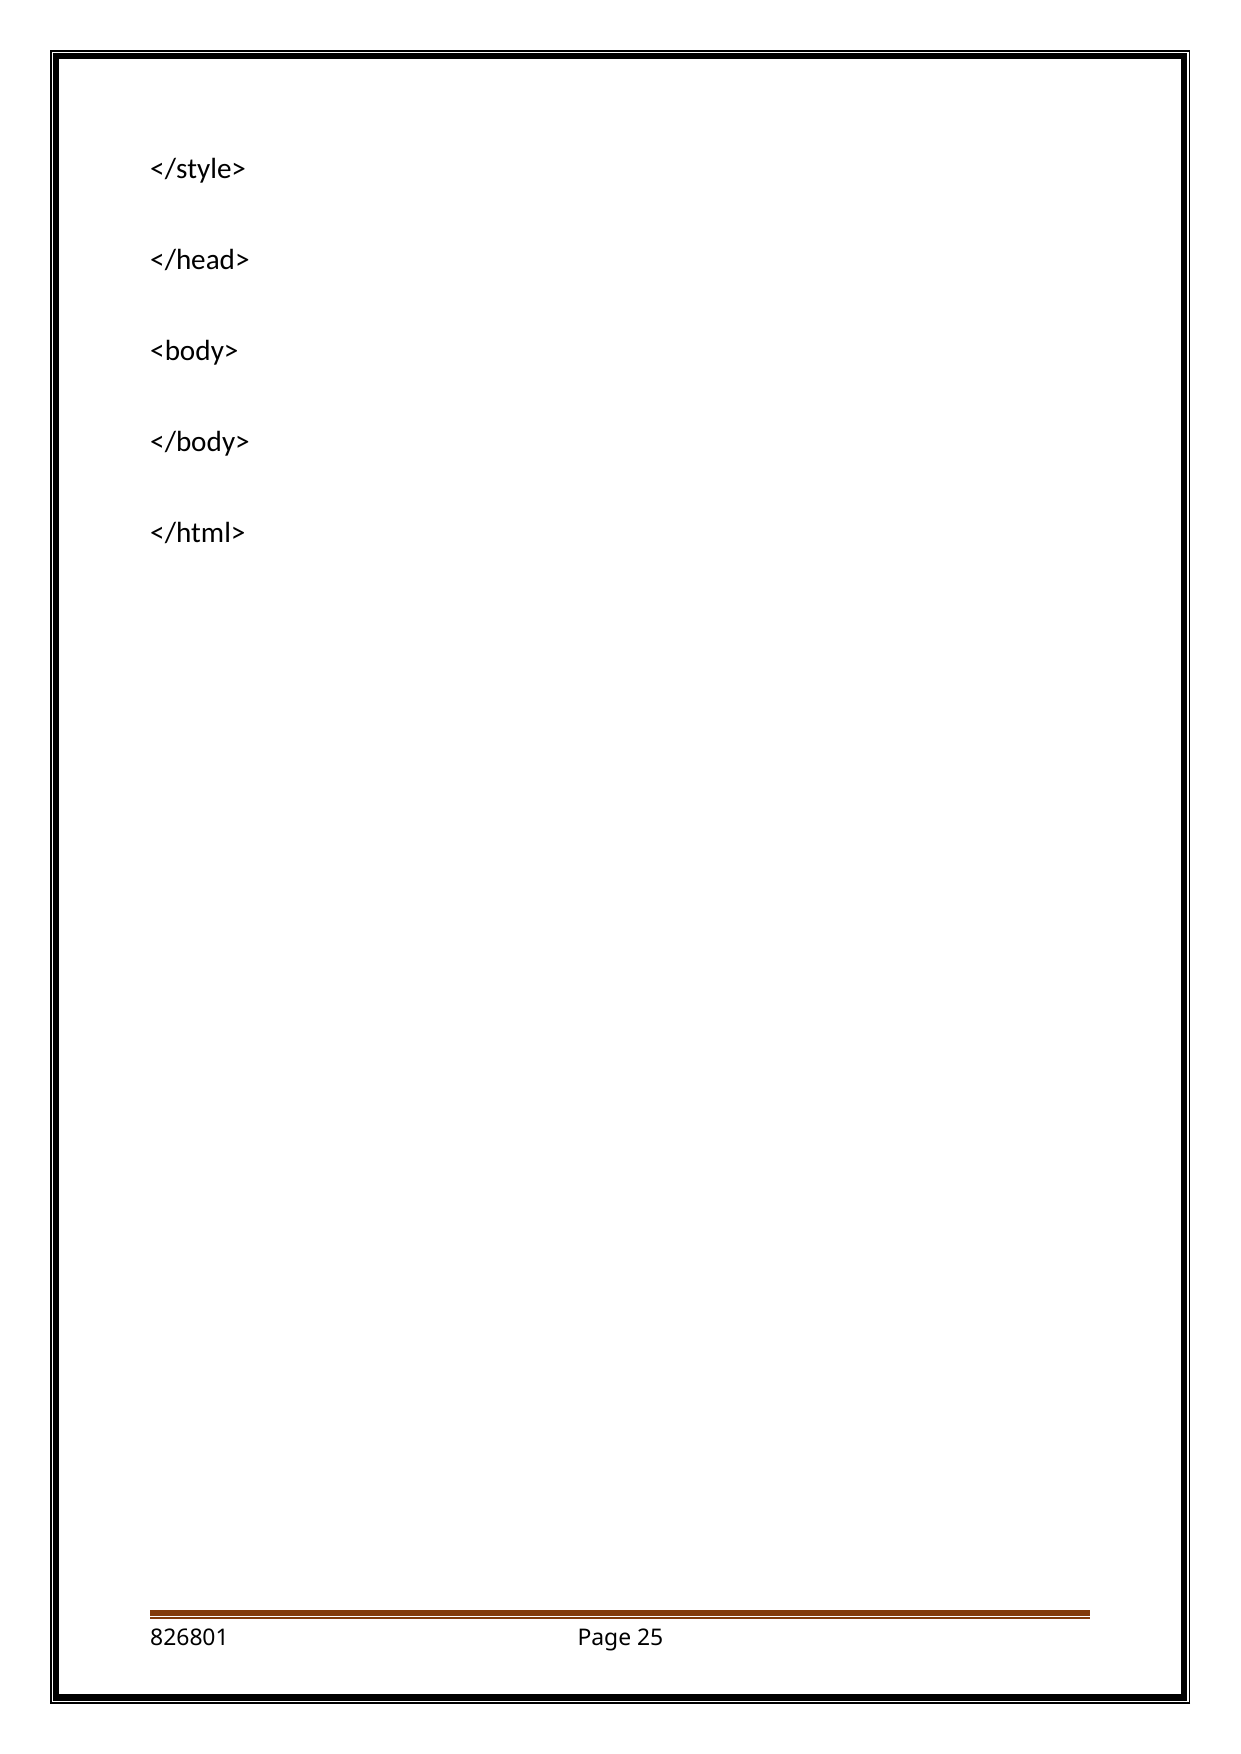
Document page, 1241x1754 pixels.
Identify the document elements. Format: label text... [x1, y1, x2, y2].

subtitle </style> [150, 150, 1090, 186]
subtitle </head> [150, 241, 1090, 277]
subtitle </html> [150, 514, 1090, 549]
subtitle <body> [150, 332, 1090, 367]
subtitle </body> [150, 423, 1090, 458]
